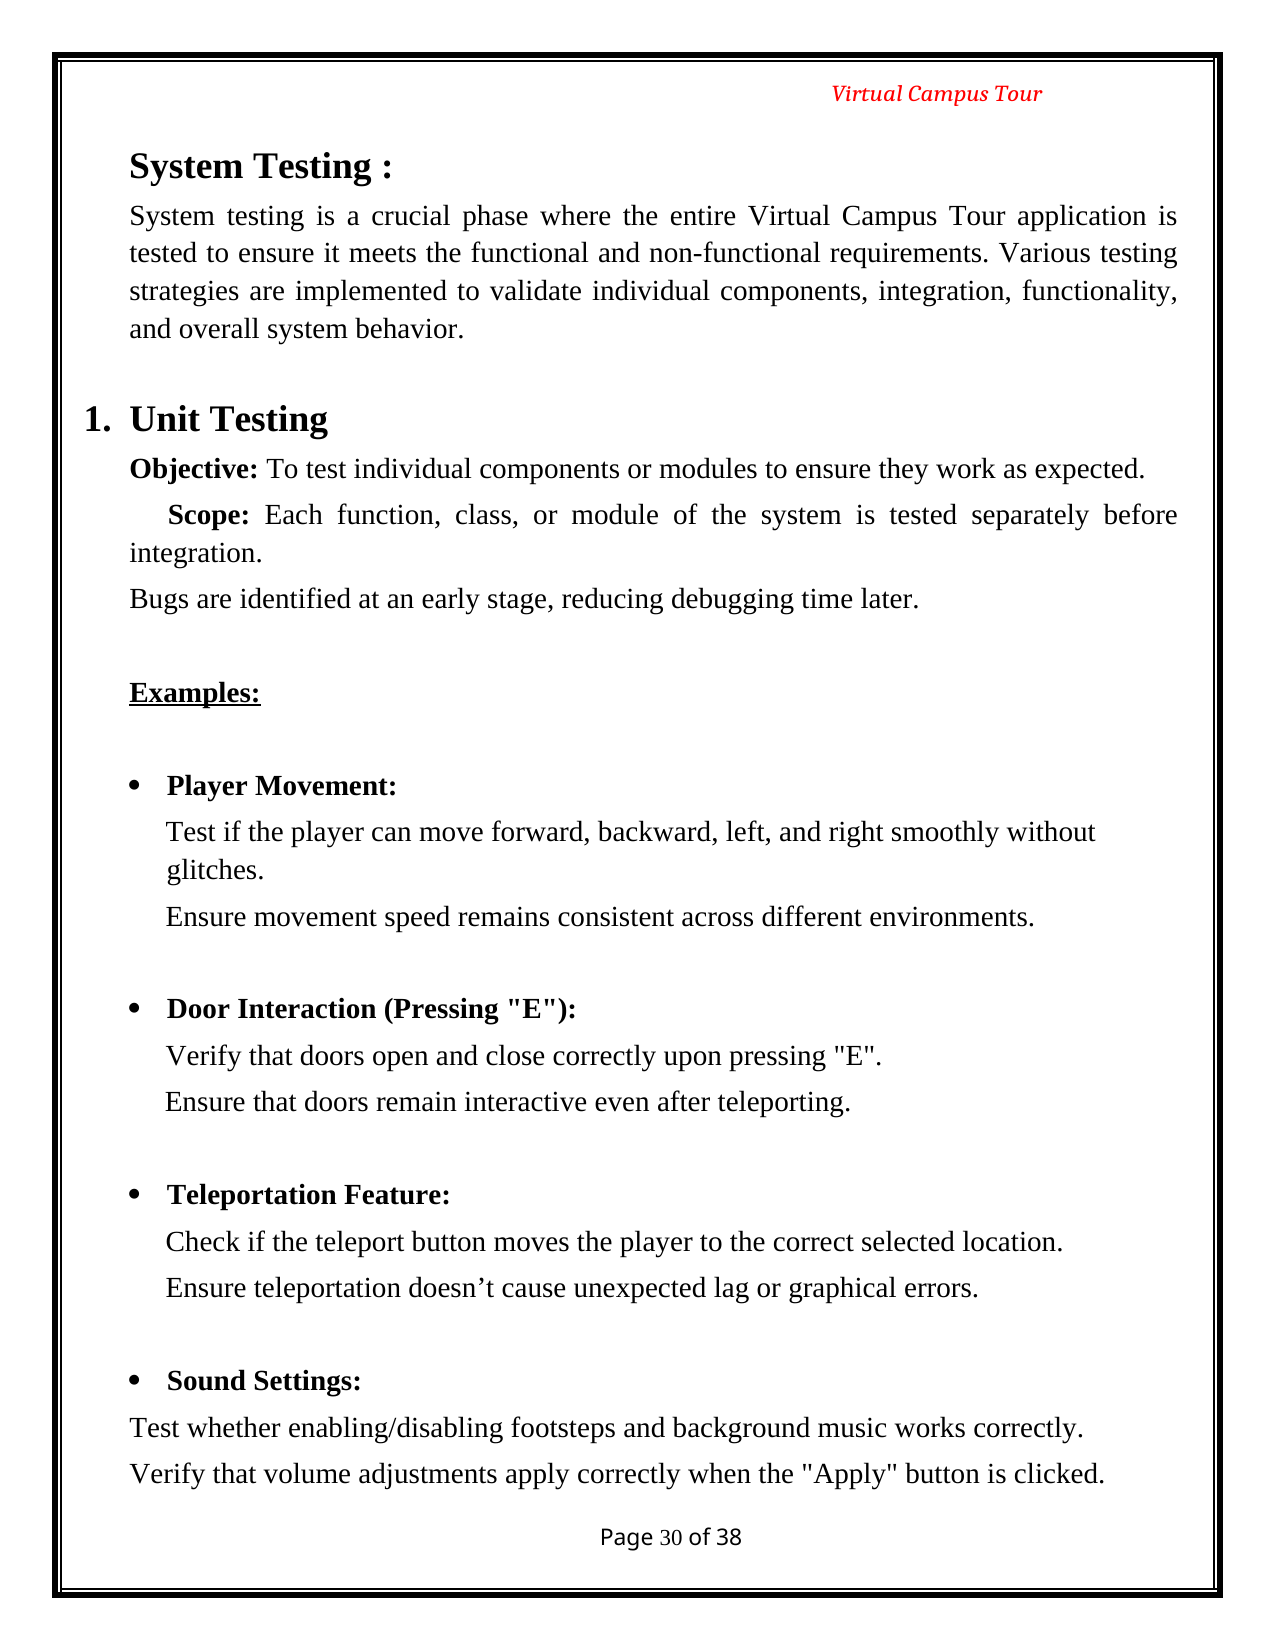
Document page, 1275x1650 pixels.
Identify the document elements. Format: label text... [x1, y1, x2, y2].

subtitle Verify that doors open and close correctly upon pressing "E". [129, 1035, 1179, 1073]
subtitle Test whether enabling/disabling footsteps and background music works correctly. [129, 1407, 1179, 1444]
subtitle Ensure teleportation doesn’t cause unexpected lag or graphical errors. [129, 1267, 1179, 1305]
subtitle Unit Testing [83, 401, 1179, 439]
subtitle Examples: [83, 672, 1179, 710]
subtitle Player Movement: [129, 765, 1179, 803]
subtitle Verify that volume adjustments apply correctly when the "Apply" button is clicked. [129, 1453, 1179, 1491]
subtitle Sound Settings: [129, 1360, 1179, 1398]
subtitle System testing is a crucial phase where the entire Virtual Campus Tour application is tested to ensure it meets the functional and non-functional requirements. Various testing strategies are implemented to validate individual components, integration, functionality, and overall system behavior. [83, 194, 1179, 346]
subtitle Ensure movement speed remains consistent across different environments. [129, 896, 1179, 933]
subtitle System Testing : [129, 148, 1179, 186]
subtitle Scope: Each function, class, or module of the system is tested separately before integration. [83, 494, 1179, 570]
subtitle Objective: To test individual components or modules to ensure they work as expected. [83, 448, 1179, 486]
subtitle Door Interaction (Pressing "E"): [129, 988, 1179, 1026]
subtitle Ensure that doors remain interactive even after teleporting. [92, 1081, 1179, 1119]
subtitle Check if the teleport button moves the player to the correct selected location. [129, 1221, 1179, 1259]
subtitle Test if the player can move forward, backward, left, and right smoothly without glitches. [129, 811, 1179, 887]
subtitle Bugs are identified at an early stage, reducing debugging time later. [83, 578, 1179, 616]
subtitle Teleportation Feature: [129, 1174, 1179, 1212]
